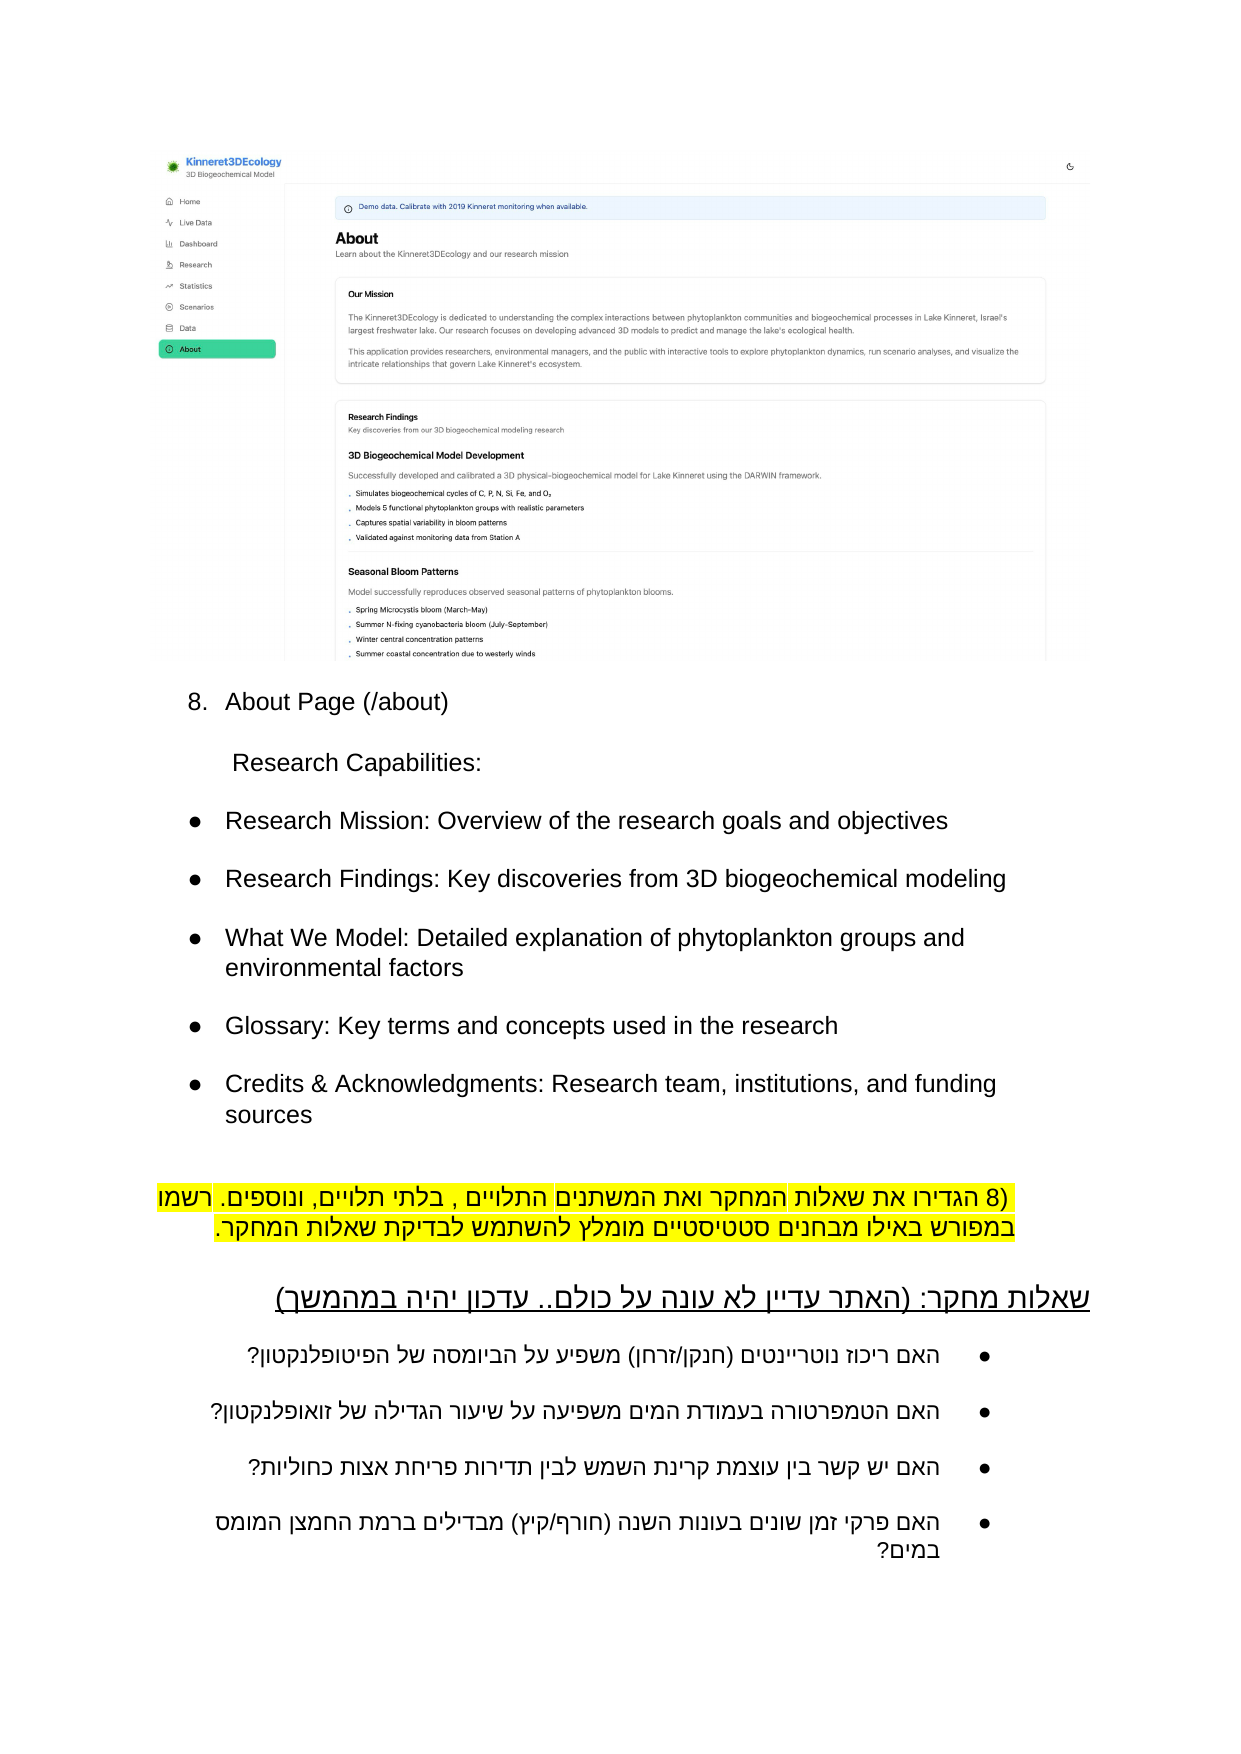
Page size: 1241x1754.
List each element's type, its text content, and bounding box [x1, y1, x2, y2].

list About Page (/about) Research Capabilities: [187, 687, 1090, 804]
list האם פרקי זמן שונים בעונות השנה (חורף/קיץ) מבדילים ברמת החמצן המומס במים? [150, 1509, 978, 1592]
list האם יש קשר בין עוצמת קרינת השמש לבין תדירות פריחת אצות כחוליות? [150, 1453, 978, 1508]
picture [150, 150, 1091, 661]
list Glossary: Key terms and concepts used in the research [187, 1011, 1090, 1068]
list האם הטמפרטורה בעמודת המים משפיעה על שיעור הגדילה של זואופלנקטון? [150, 1398, 978, 1452]
list האם ריכוז נוטריינטים (חנקן/זרחן) משפיע על הביומסה של הפיטופלנקטון? [150, 1342, 978, 1396]
list Research Mission: Overview of the research goals and objectives [187, 806, 1090, 863]
subtitle שאלות מחקר: (האתר עדיין לא עונה על כולם.. עדכון יהיה במהמשך) [150, 1281, 1090, 1315]
list What We Model: Detailed explanation of phytoplankton groups and environmental factors [187, 922, 1090, 1009]
list Research Findings: Key discoveries from 3D biogeochemical modeling [187, 864, 1090, 921]
list Credits & Acknowledgments: Research team, institutions, and funding sources [187, 1069, 1090, 1156]
text (8 הגדירו את שאלות המחקר ואת המשתנים התלויים , בלתי תלויים, ונוספים. רשמו במפורש באילו מבחנים סטטיסטיים מומלץ להשתמש לבדיקת שאלות המחקר. [150, 1183, 1015, 1242]
